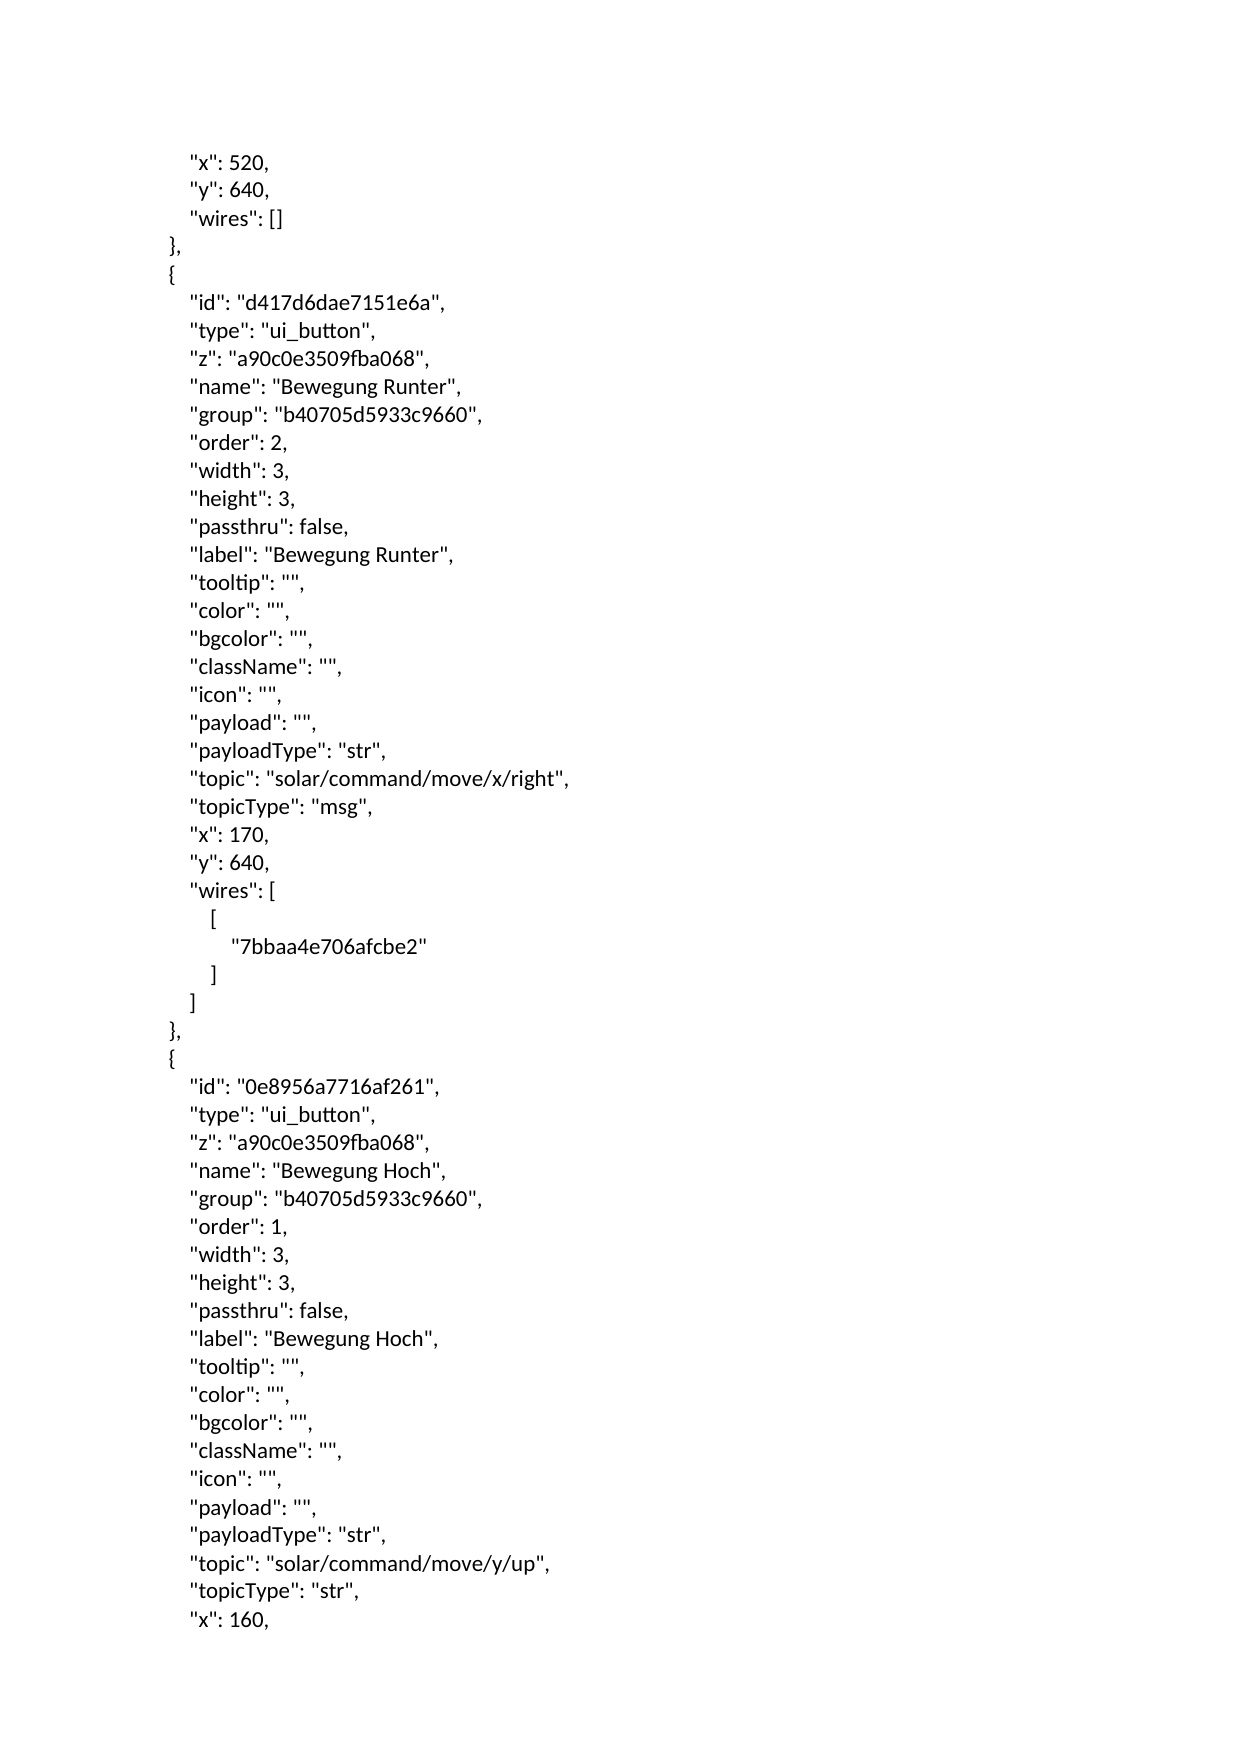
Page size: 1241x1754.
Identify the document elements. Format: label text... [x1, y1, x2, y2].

text "tooltip": "", [148, 1352, 1093, 1381]
text ] [148, 988, 1093, 1016]
text "bgcolor": "", [148, 1408, 1093, 1437]
text ] [148, 960, 1093, 988]
text "color": "", [148, 596, 1093, 624]
text "height": 3, [148, 484, 1093, 512]
text }, [148, 1016, 1093, 1044]
text "group": "b40705d5933c9660", [148, 400, 1093, 428]
text "height": 3, [148, 1268, 1093, 1296]
text "payload": "", [148, 708, 1093, 736]
text "icon": "", [148, 1464, 1093, 1493]
text { [148, 1044, 1093, 1072]
text "name": "Bewegung Runter", [148, 372, 1093, 400]
text "width": 3, [148, 1240, 1093, 1268]
text "z": "a90c0e3509fba068", [148, 344, 1093, 372]
text "tooltip": "", [148, 568, 1093, 596]
text "wires": [] [148, 204, 1093, 232]
text "y": 640, [148, 176, 1093, 204]
text { [148, 260, 1093, 288]
text }, [148, 232, 1093, 260]
text "topic": "solar/command/move/y/up", [148, 1549, 1093, 1577]
text "icon": "", [148, 680, 1093, 708]
text "name": "Bewegung Hoch", [148, 1156, 1093, 1184]
text "payloadType": "str", [148, 1521, 1093, 1549]
text "topic": "solar/command/move/x/right", [148, 764, 1093, 792]
text "x": 160, [148, 1605, 1093, 1633]
text "order": 1, [148, 1212, 1093, 1240]
text "group": "b40705d5933c9660", [148, 1184, 1093, 1212]
text "x": 520, [148, 148, 1093, 176]
text "z": "a90c0e3509fba068", [148, 1128, 1093, 1156]
text "className": "", [148, 1437, 1093, 1464]
text "type": "ui_button", [148, 316, 1093, 344]
text "id": "0e8956a7716af261", [148, 1072, 1093, 1100]
text [ [148, 904, 1093, 932]
text "width": 3, [148, 456, 1093, 484]
text "topicType": "str", [148, 1577, 1093, 1605]
text "y": 640, [148, 848, 1093, 876]
text "label": "Bewegung Runter", [148, 540, 1093, 568]
text "className": "", [148, 652, 1093, 680]
text "x": 170, [148, 820, 1093, 848]
text "passthru": false, [148, 1296, 1093, 1324]
text "payload": "", [148, 1493, 1093, 1521]
text "topicType": "msg", [148, 792, 1093, 820]
text "order": 2, [148, 428, 1093, 456]
text "bgcolor": "", [148, 624, 1093, 652]
text "7bbaa4e706afcbe2" [148, 932, 1093, 960]
text "color": "", [148, 1381, 1093, 1408]
text "type": "ui_button", [148, 1100, 1093, 1128]
text "payloadType": "str", [148, 736, 1093, 764]
text "label": "Bewegung Hoch", [148, 1324, 1093, 1352]
text "id": "d417d6dae7151e6a", [148, 288, 1093, 316]
text "passthru": false, [148, 512, 1093, 540]
text "wires": [ [148, 876, 1093, 904]
